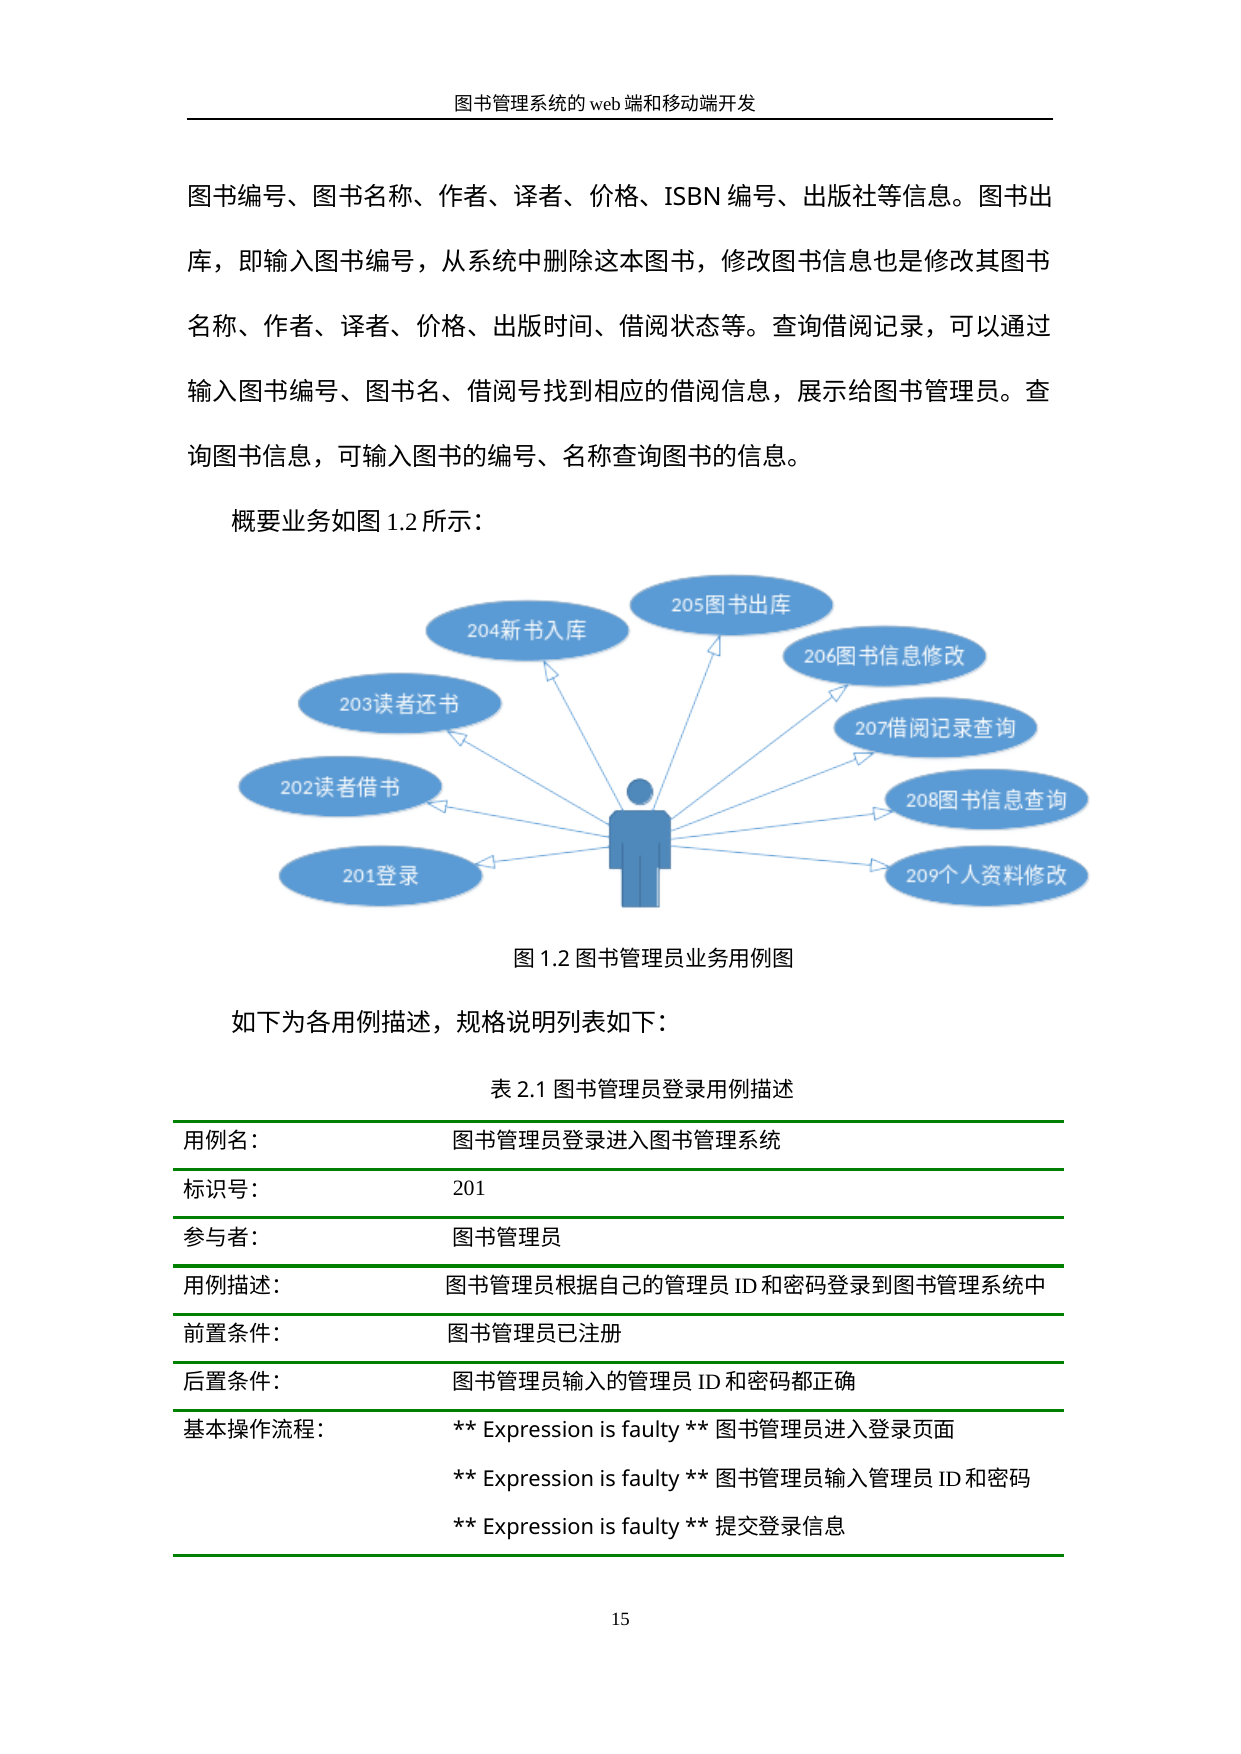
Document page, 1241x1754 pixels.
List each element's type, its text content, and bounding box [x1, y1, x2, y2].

table_cell 标识号： [173, 1171, 398, 1216]
table_cell 图书管理员输入的管理员ID和密码都正确 [398, 1364, 1064, 1409]
table_header 图书管理员登录进入图书管理系统 [398, 1123, 1064, 1168]
table_cell 后置条件： [173, 1364, 398, 1409]
table_cell 前置条件： [173, 1316, 398, 1361]
text 图1.2 图书管理员业务用例图 [204, 940, 1053, 973]
table_cell 用例描述： [173, 1268, 398, 1312]
table_cell 201 [398, 1171, 1064, 1216]
table_cell 参与者： [173, 1219, 398, 1264]
table_header 用例名： [173, 1123, 398, 1168]
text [187, 162, 1053, 487]
text 表2.1 图书管理员登录用例描述 [187, 1072, 1053, 1104]
table_cell ① 图书管理员进入登录页面 ② 图书管理员输入管理员ID和密码 ③ 提交登录信息 [398, 1412, 1064, 1553]
text 如下为各用例描述，规格说明列表如下： [187, 988, 1053, 1053]
table_cell 基本操作流程： [173, 1412, 398, 1553]
table_cell 图书管理员 [398, 1219, 1064, 1264]
text 概要业务如图1.2所示： [187, 487, 1053, 552]
table_cell 图书管理员已注册 [398, 1316, 1064, 1361]
table_cell 图书管理员根据自己的管理员ID和密码登录到图书管理系统中 [398, 1268, 1064, 1312]
